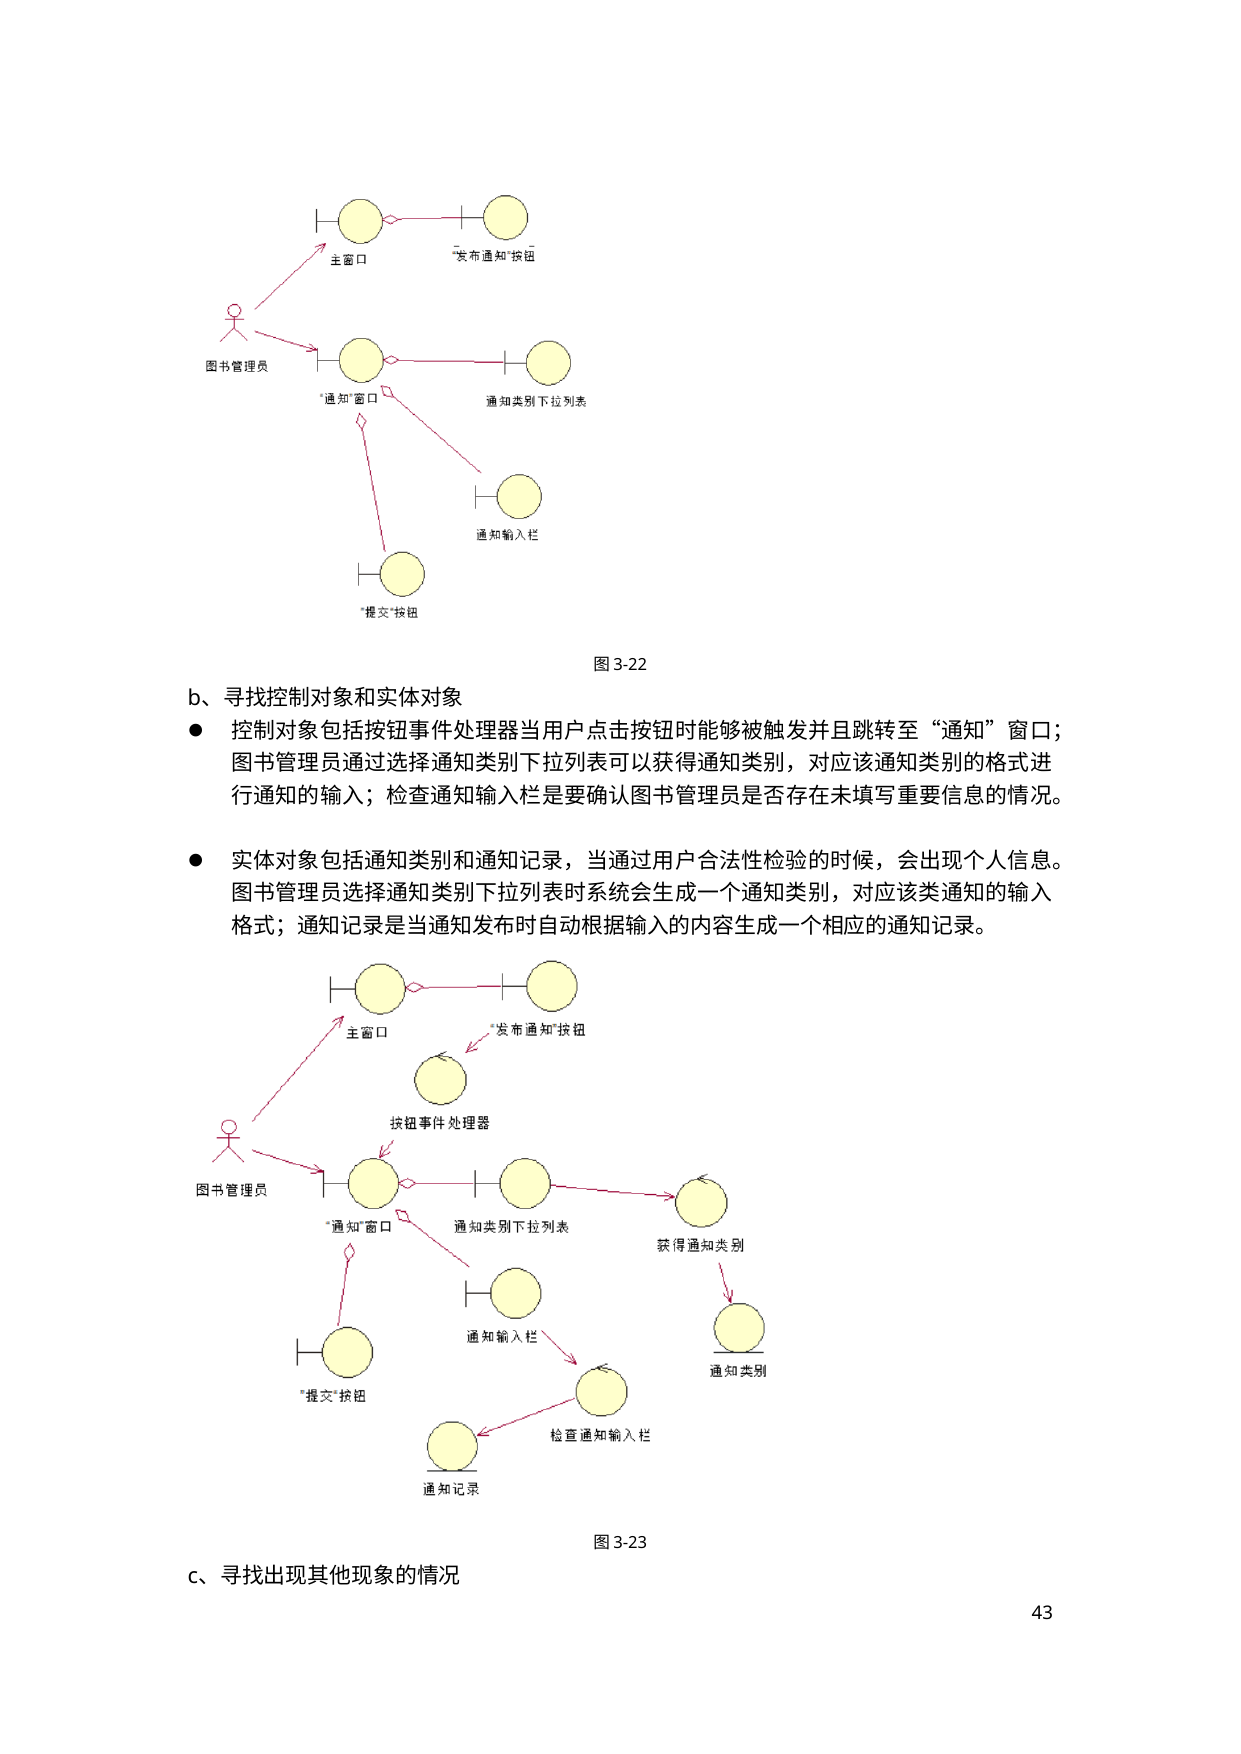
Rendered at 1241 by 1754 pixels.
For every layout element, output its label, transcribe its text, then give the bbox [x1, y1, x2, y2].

text 图3-22 [187, 647, 1053, 680]
list 控制对象包括按钮事件处理器当用户点击按钮时能够被触发并且跳转至“通知”窗口；图书管理员通过选择通知类别下拉列表可以获得通知类别，对应该通知类别的格式进行通知的输入；检查通知输入栏是要确认图书管理员是否存在未填写重要信息的情况。 [187, 712, 1053, 842]
list 实体对象包括通知类别和通知记录，当通过用户合法性检验的时候，会出现个人信息。图书管理员选择通知类别下拉列表时系统会生成一个通知类别，对应该类通知的输入格式；通知记录是当通知发布时自动根据输入的内容生成一个相应的通知记录。 [187, 842, 1053, 940]
text b、寻找控制对象和实体对象 [187, 680, 1053, 712]
picture [187, 939, 778, 1517]
picture [187, 159, 592, 625]
text 图3-23 [187, 1525, 1053, 1557]
text c、寻找出现其他现象的情况 [187, 1557, 1053, 1590]
